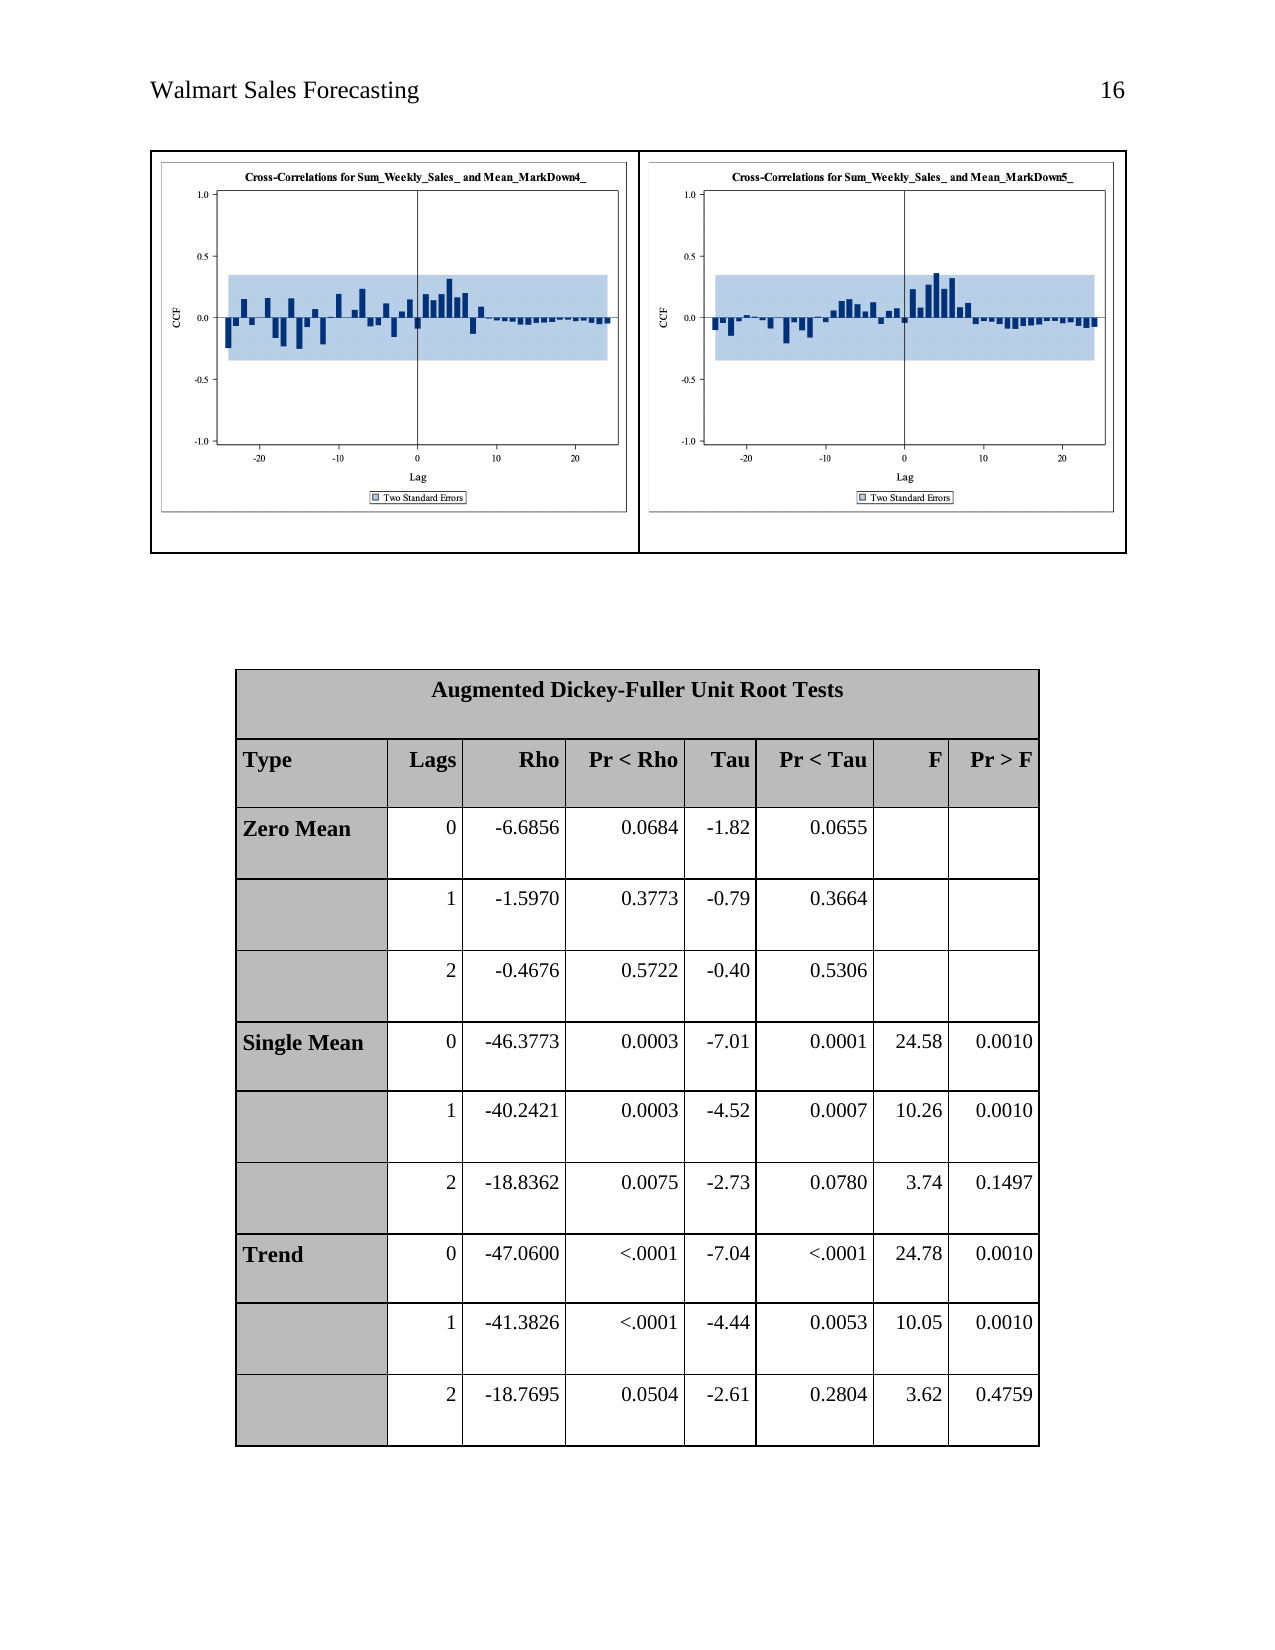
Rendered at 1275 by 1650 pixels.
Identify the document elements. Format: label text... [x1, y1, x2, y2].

table_cell -18.8362 [463, 1163, 565, 1233]
table_cell -0.40 [685, 951, 755, 1021]
table_cell 0.0684 [566, 808, 684, 878]
table_cell 3.62 [874, 1375, 948, 1445]
table_cell 0 [388, 808, 462, 878]
table_cell 0 [388, 1023, 462, 1090]
table_cell -46.3773 [463, 1023, 565, 1090]
table_cell 0.0003 [566, 1092, 684, 1162]
table_cell [237, 951, 387, 1021]
table_cell -7.04 [685, 1235, 755, 1302]
table_cell 0.0010 [949, 1092, 1038, 1162]
table_cell 10.26 [874, 1092, 948, 1162]
table_cell -1.5970 [463, 880, 565, 950]
table_cell <.0001 [566, 1304, 684, 1374]
table_cell 0.1497 [949, 1163, 1038, 1233]
table_cell [874, 808, 948, 878]
table_cell -0.4676 [463, 951, 565, 1021]
table_cell 0.4759 [949, 1375, 1038, 1445]
table_cell Zero Mean [237, 808, 387, 878]
table_cell -0.79 [685, 880, 755, 950]
table_cell [640, 152, 1125, 552]
table_cell -41.3826 [463, 1304, 565, 1374]
table_cell <.0001 [757, 1235, 873, 1302]
table_cell Lags [388, 740, 462, 807]
table_cell -4.44 [685, 1304, 755, 1374]
table_cell 0.3773 [566, 880, 684, 950]
table_cell -6.6856 [463, 808, 565, 878]
picture [161, 162, 628, 513]
table_cell Rho [463, 740, 565, 807]
table_cell [237, 1375, 387, 1445]
table_cell 24.78 [874, 1235, 948, 1302]
table_cell 10.05 [874, 1304, 948, 1374]
table_cell 0.2804 [757, 1375, 873, 1445]
table_cell 0.0003 [566, 1023, 684, 1090]
table_cell -7.01 [685, 1023, 755, 1090]
table_cell Pr < Rho [566, 740, 684, 807]
table_cell [237, 880, 387, 950]
table_cell 3.74 [874, 1163, 948, 1233]
table_cell -1.82 [685, 808, 755, 878]
table_cell [874, 880, 948, 950]
table_cell 0.0075 [566, 1163, 684, 1233]
table_cell <.0001 [566, 1235, 684, 1302]
table_cell 0.5306 [757, 951, 873, 1021]
table_cell -47.0600 [463, 1235, 565, 1302]
table_cell -40.2421 [463, 1092, 565, 1162]
table_cell Pr > F [949, 740, 1038, 807]
table_cell 0.0010 [949, 1304, 1038, 1374]
table_cell Trend [237, 1235, 387, 1302]
table_header Augmented Dickey-Fuller Unit Root Tests [237, 670, 1038, 738]
table_cell 24.58 [874, 1023, 948, 1090]
picture [648, 162, 1115, 513]
table_cell 2 [388, 951, 462, 1021]
table_cell [949, 951, 1038, 1021]
table_cell -2.73 [685, 1163, 755, 1233]
table_cell 0.0504 [566, 1375, 684, 1445]
table_cell -2.61 [685, 1375, 755, 1445]
table_cell 0.0053 [757, 1304, 873, 1374]
table_cell 1 [388, 880, 462, 950]
table_cell Single Mean [237, 1023, 387, 1090]
table_cell 0.0007 [757, 1092, 873, 1162]
table_cell -4.52 [685, 1092, 755, 1162]
table_cell Type [237, 740, 387, 807]
table_cell [874, 951, 948, 1021]
table_cell [949, 808, 1038, 878]
table_cell 0.3664 [757, 880, 873, 950]
table_cell Pr < Tau [757, 740, 873, 807]
table_cell [237, 1304, 387, 1374]
table_cell 2 [388, 1163, 462, 1233]
table_cell 0.0780 [757, 1163, 873, 1233]
table_cell [237, 1092, 387, 1162]
table_cell 0.0010 [949, 1023, 1038, 1090]
table_cell 1 [388, 1092, 462, 1162]
table_cell 0 [388, 1235, 462, 1302]
table_cell [152, 152, 638, 552]
table_cell 0.0001 [757, 1023, 873, 1090]
table_cell [949, 880, 1038, 950]
table_cell F [874, 740, 948, 807]
table_cell 0.0010 [949, 1235, 1038, 1302]
table_cell -18.7695 [463, 1375, 565, 1445]
table_cell Tau [685, 740, 755, 807]
table_cell 0.0655 [757, 808, 873, 878]
table_cell 0.5722 [566, 951, 684, 1021]
table_cell [237, 1163, 387, 1233]
table_cell 2 [388, 1375, 462, 1445]
table_cell 1 [388, 1304, 462, 1374]
